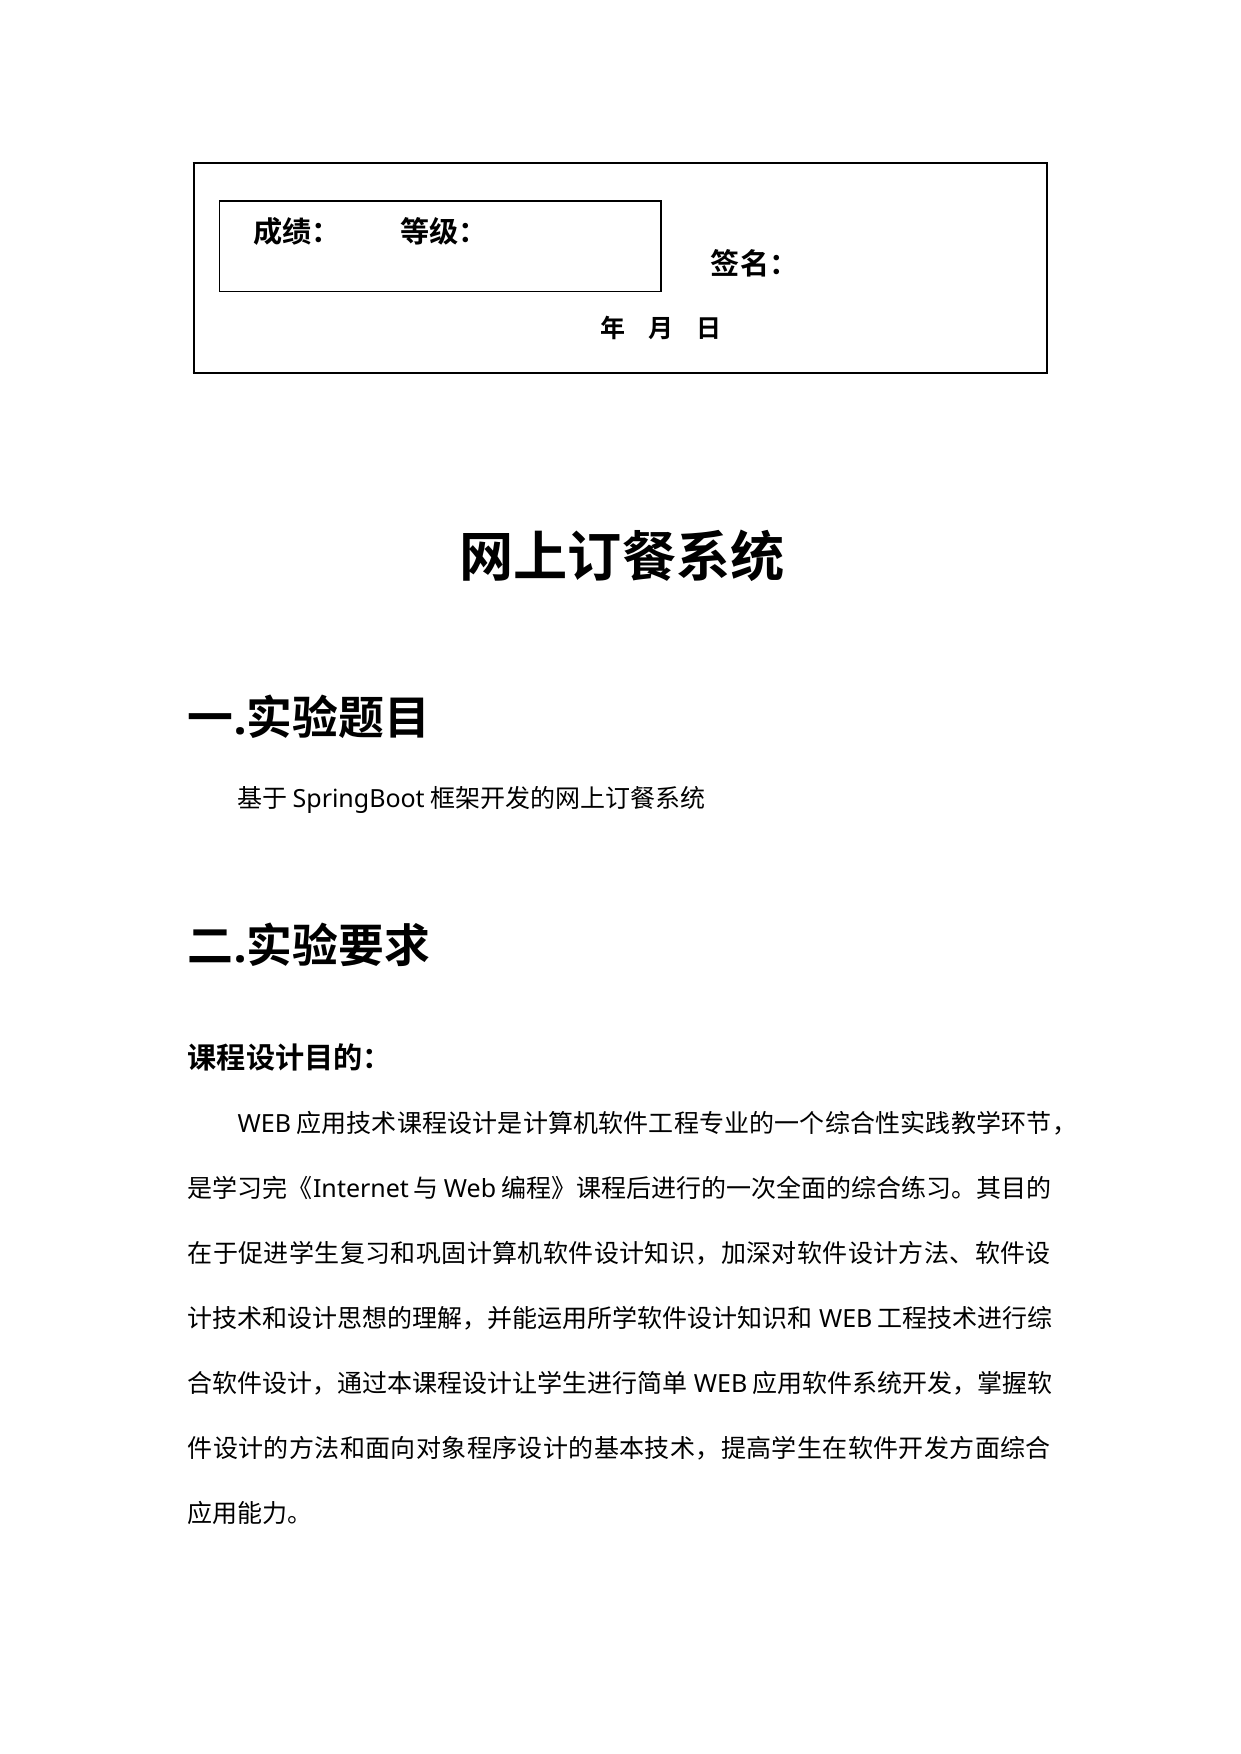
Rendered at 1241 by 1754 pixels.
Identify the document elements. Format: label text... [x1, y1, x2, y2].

list 一.实验题目 [187, 666, 1053, 764]
list 基于SpringBoot框架开发的网上订餐系统 [187, 764, 1053, 829]
text 网上订餐系统 [187, 504, 1053, 601]
list WEB应用技术课程设计是计算机软件工程专业的一个综合性实践教学环节，是学习完《Internet与Web编程》课程后进行的一次全面的综合练习。其目的在于促进学生复习和巩固计算机软件设计知识，加深对软件设计方法、软件设计技术和设计思想的理解，并能运用所学软件设计知识和WEB工程技术进行综合软件设计，通过本课程设计让学生进行简单WEB应用软件系统开发，掌握软件设计的方法和面向对象程序设计的基本技术，提高学生在软件开发方面综合应用能力。 [187, 1089, 1053, 1544]
table_header 指导教师评语： 签名： 年 月 日 [195, 164, 1046, 372]
list 二.实验要求 [187, 894, 1053, 991]
list 课程设计目的： [187, 1024, 1053, 1089]
